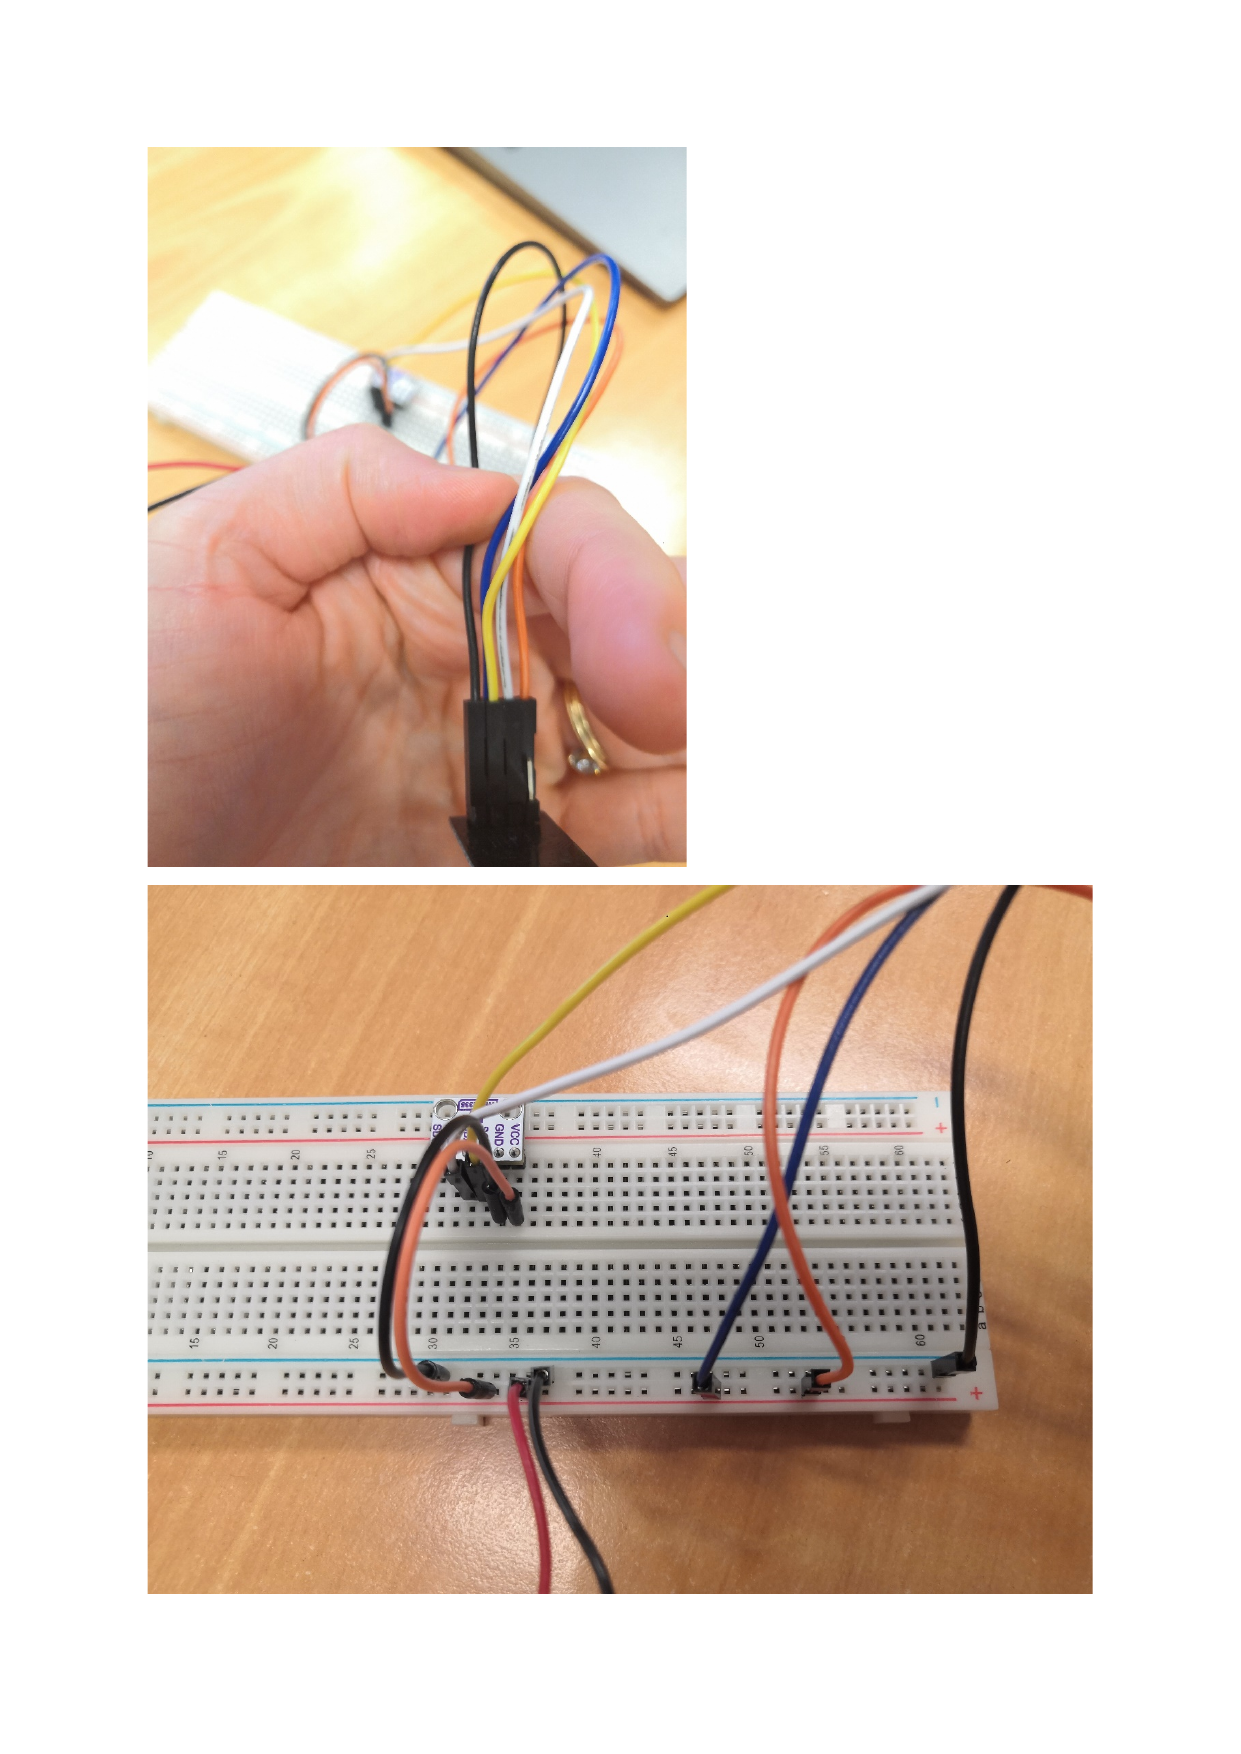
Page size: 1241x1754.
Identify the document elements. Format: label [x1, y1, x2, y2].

picture [147, 147, 687, 867]
picture [147, 885, 1093, 1594]
